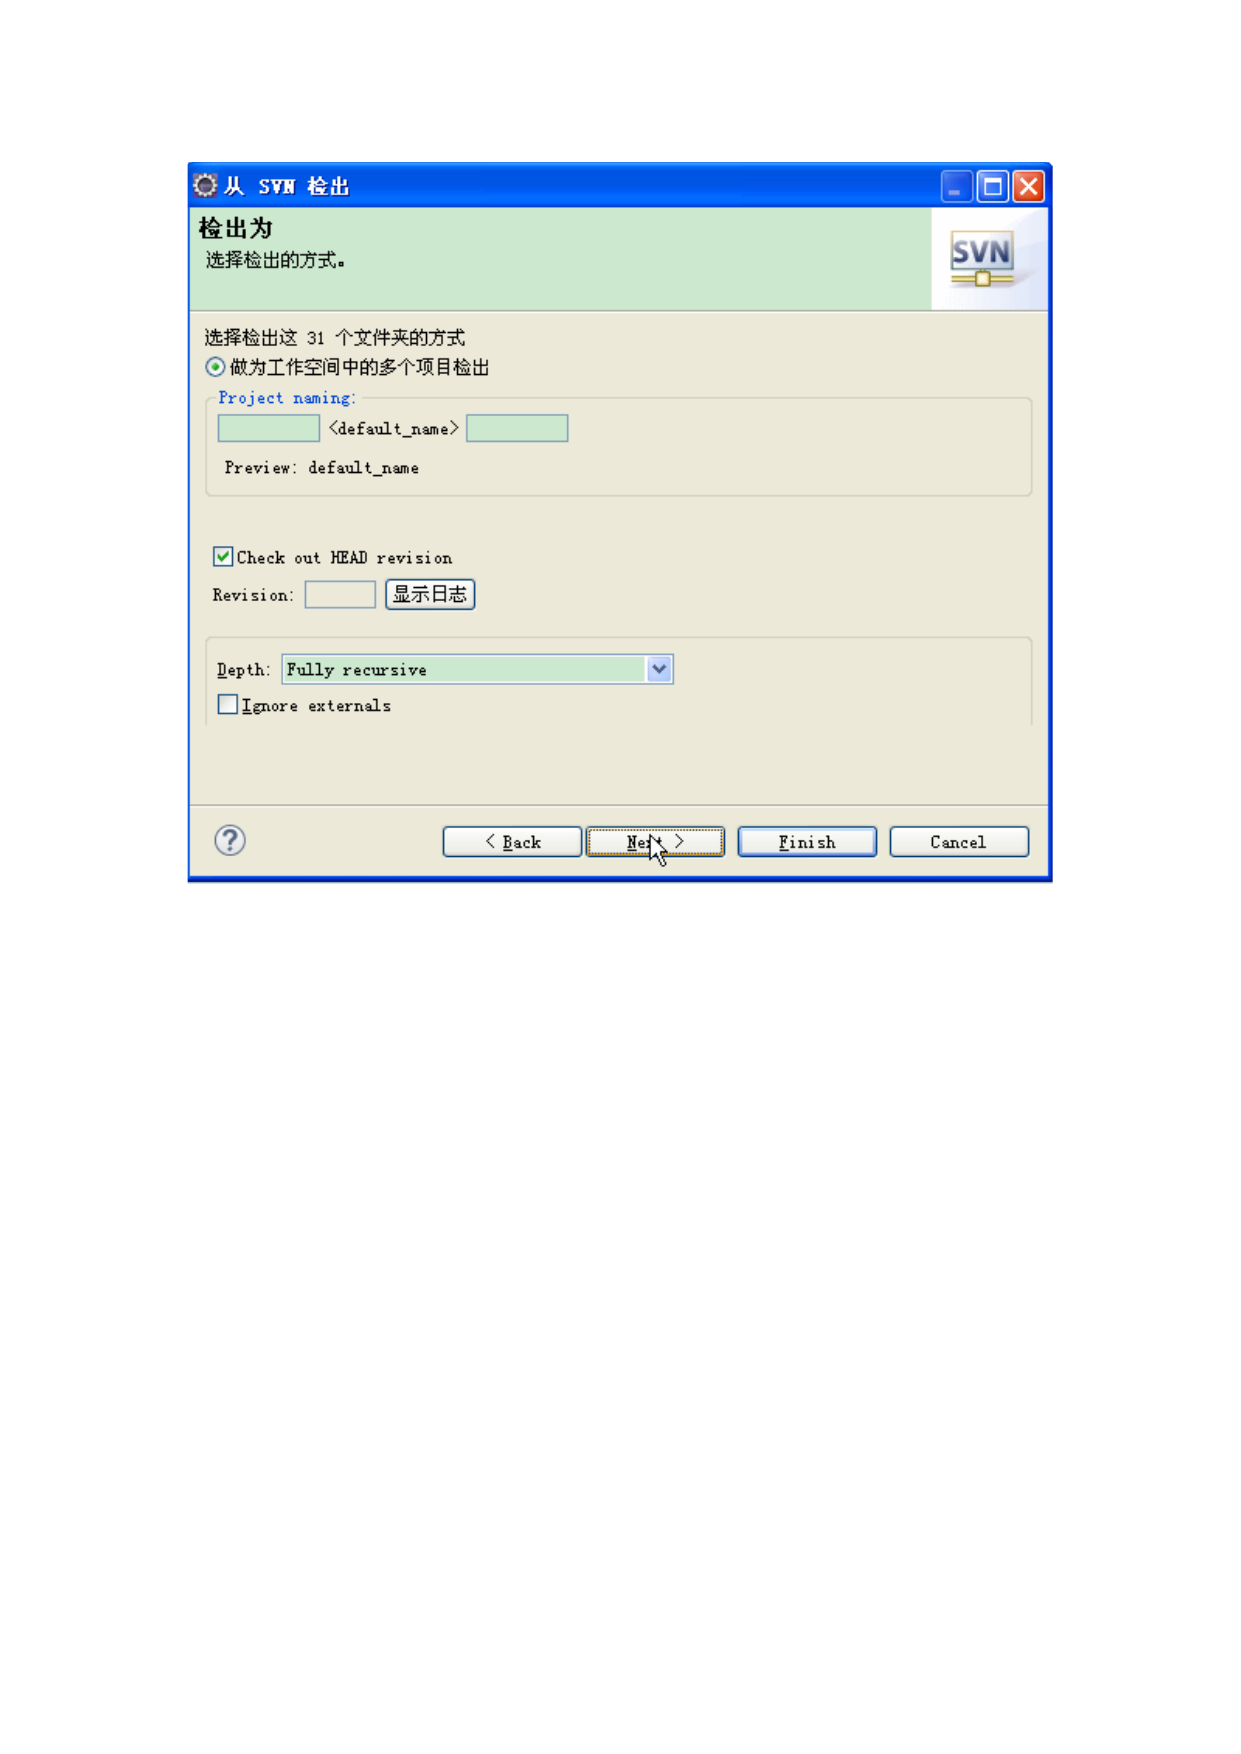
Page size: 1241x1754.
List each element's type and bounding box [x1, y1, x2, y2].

picture [187, 162, 1053, 884]
